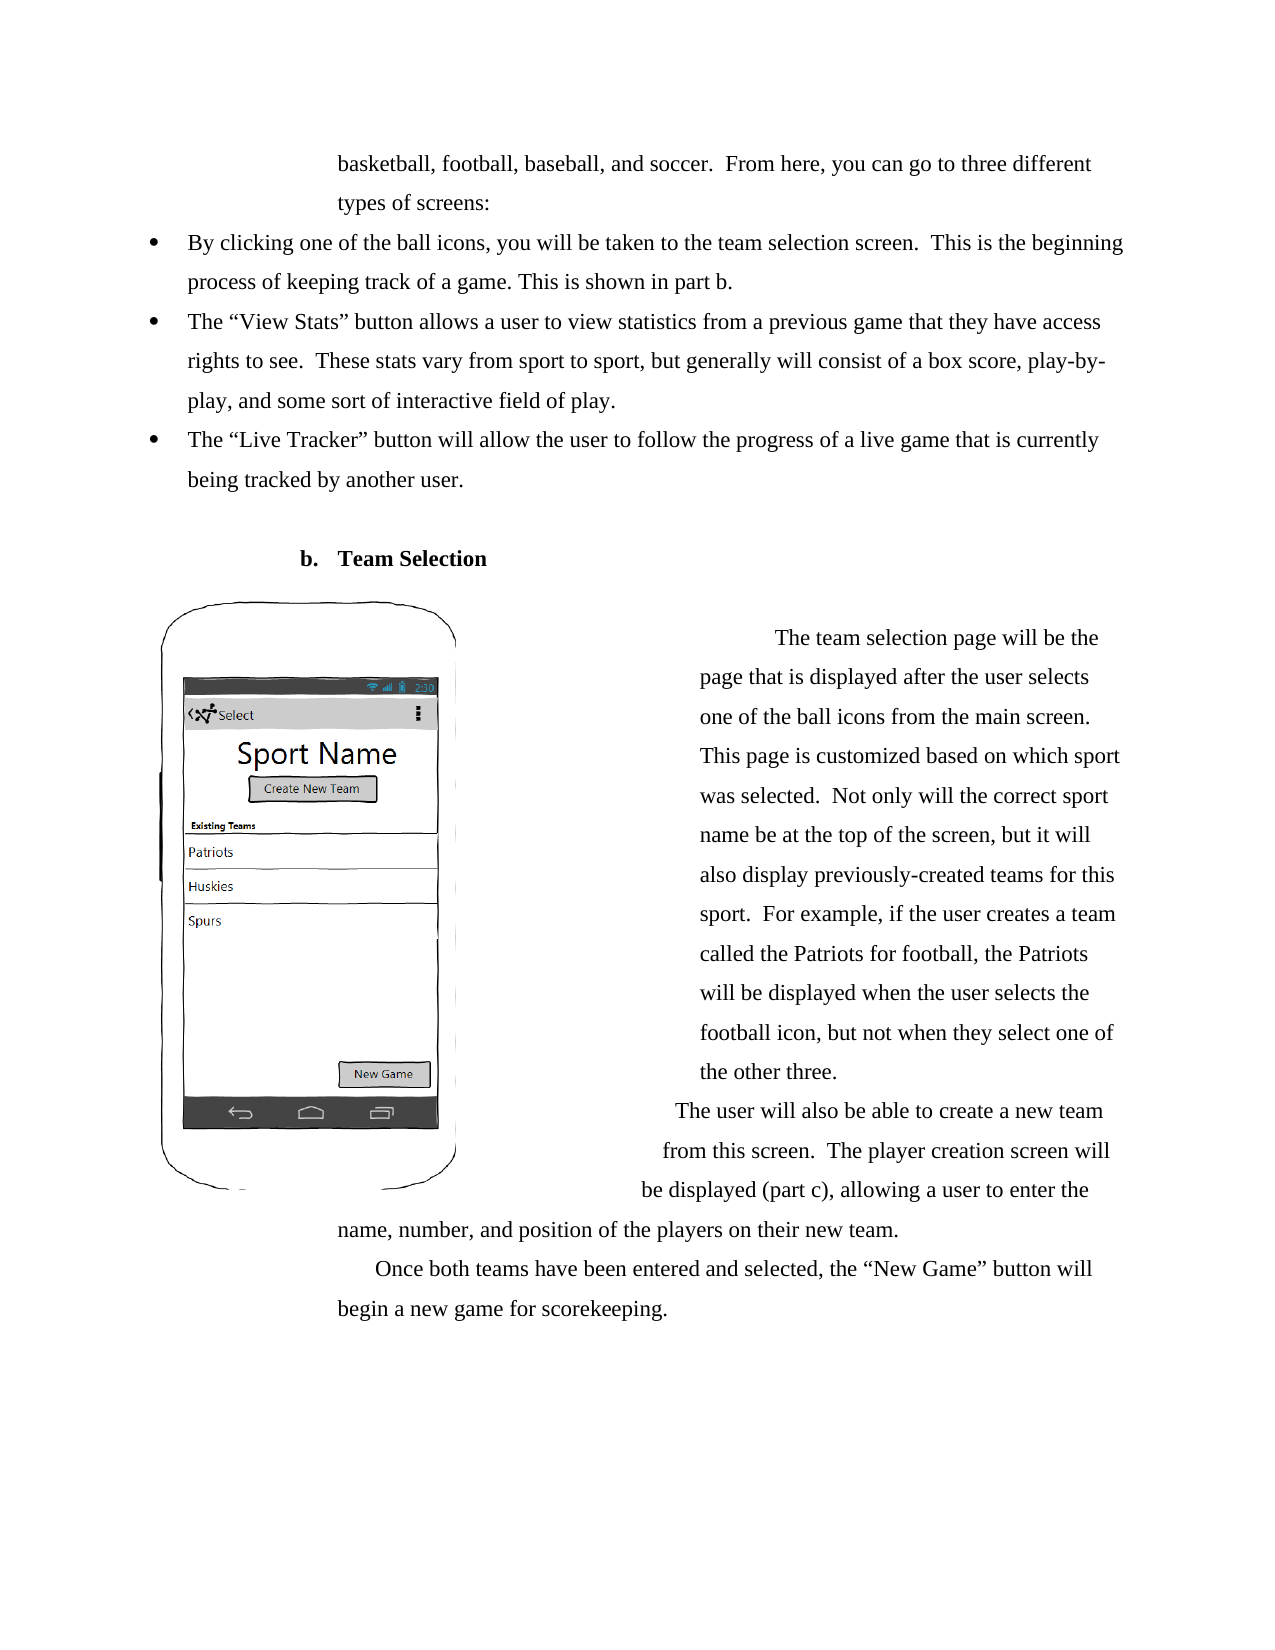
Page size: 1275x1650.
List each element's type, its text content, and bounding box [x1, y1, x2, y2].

list Once both teams have been entered and selected, the “New Game” button will begin a new game for scorekeeping. [337, 1255, 1125, 1321]
list The “Live Tracker” button will allow the user to follow the progress of a live game that is currently being tracked by another user. [150, 426, 1125, 492]
list The user will also be able to create a new team from this screen. The player creation screen will be displayed (part c), allowing a user to enter the name, number, and position of the players on their new team. [337, 1097, 1125, 1242]
list Team Selection [300, 545, 1125, 571]
picture [158, 601, 456, 1188]
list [337, 150, 1125, 216]
list The team selection page will be the page that is displayed after the user selects one of the ball icons from the main screen. This page is customized based on which sport was selected. Not only will the correct sport name be at the top of the screen, but it will also display previously-created teams for this sport. For example, if the user creates a team called the Patriots for football, the Patriots will be displayed when the user selects the football icon, but not when they select one of the other three. [456, 624, 1125, 1084]
list By clicking one of the ball icons, you will be taken to the team selection screen. This is the beginning process of keeping track of a game. This is shown in part b. [150, 229, 1125, 295]
list The “View Stats” button allows a user to view statistics from a previous game that they have access rights to see. These stats vary from sport to sport, but generally will consist of a box score, play-by-play, and some sort of interactive field of play. [150, 308, 1125, 413]
